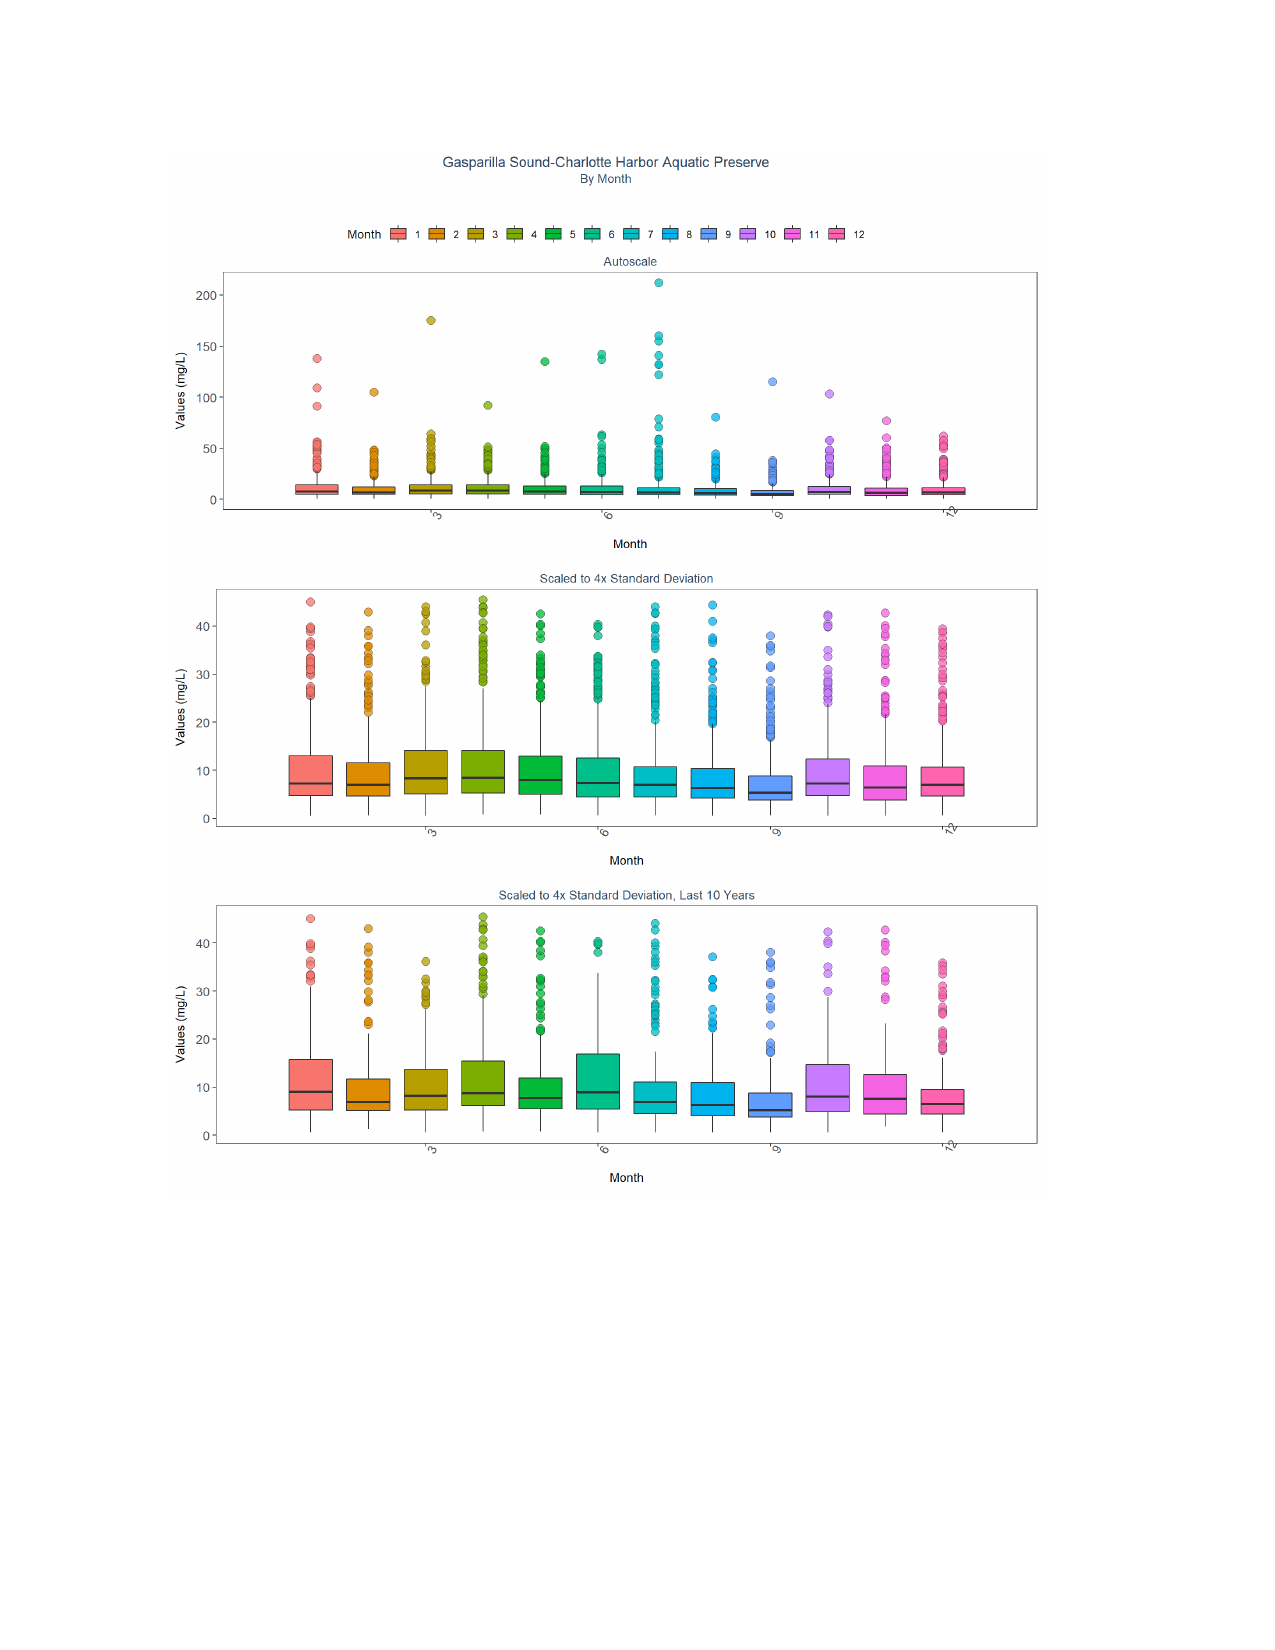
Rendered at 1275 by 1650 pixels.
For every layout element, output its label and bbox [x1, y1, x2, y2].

picture [168, 150, 1044, 1200]
